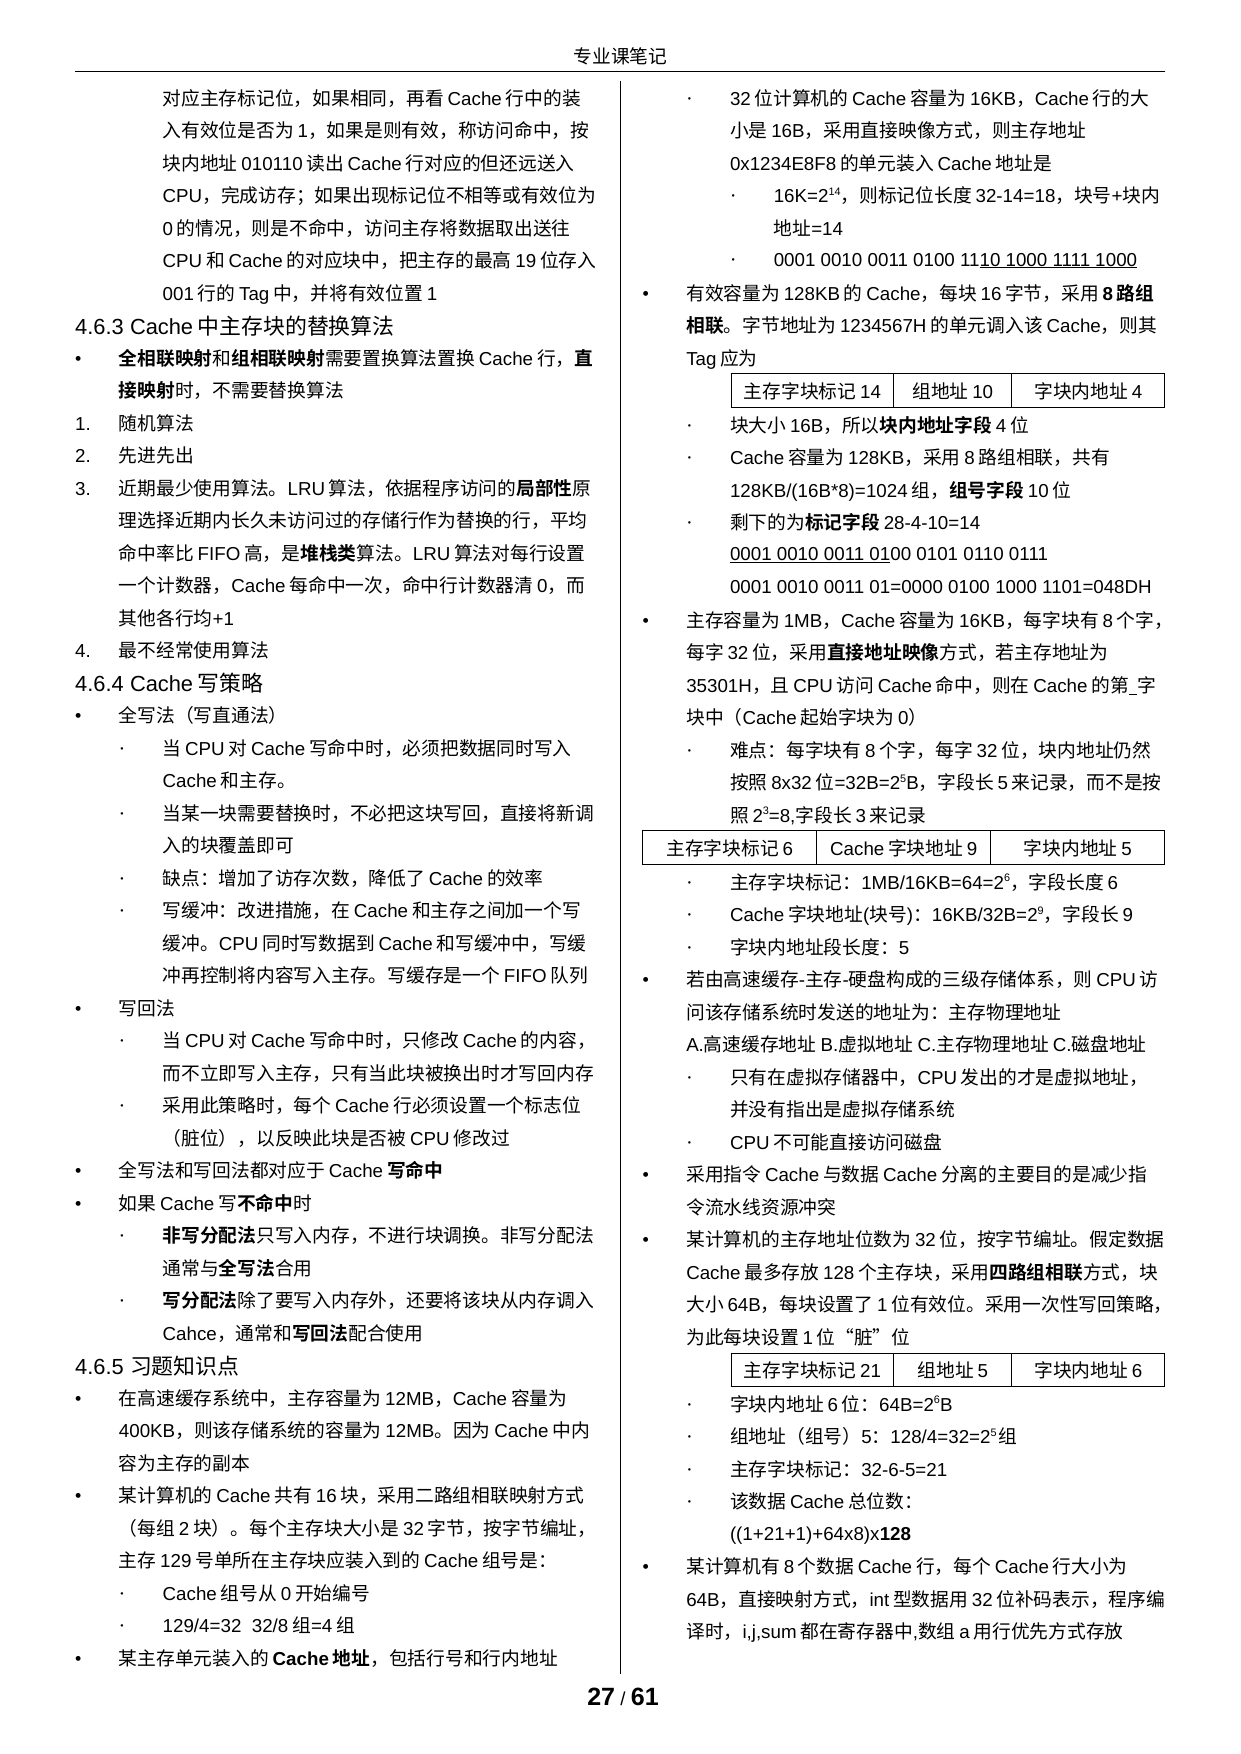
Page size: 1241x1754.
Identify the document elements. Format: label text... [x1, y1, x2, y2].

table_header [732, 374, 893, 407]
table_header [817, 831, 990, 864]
list 0001 0010 0011 0100 1110 1000 1111 1000 [730, 243, 1165, 276]
list 随机算法 [75, 406, 598, 438]
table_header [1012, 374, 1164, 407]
text 有效容量为128KB的Cache，每块16字节，采用8路组相联。字节地址为1234567H的单元调入该Cache，则其Tag应为 [642, 276, 1165, 373]
list 剩下的为标记字段28-4-10=14 0001 0010 0011 0100 0101 0110 0111 0001 0010 0011 01=0000 0100 1000 1101=048DH [686, 505, 1165, 603]
list 该数据Cache总位数： ((1+21+1)+64x8)x128 [686, 1484, 1165, 1549]
text 某计算机的Cache共有16块，采用二路组相联映射方式（每组2块）。每个主存块大小是32字节，按字节编址，主存129号单所在主存块应装入到的Cache组号是： [75, 1478, 598, 1576]
list 主存字块标记：1MB/16KB=64=26，字段长度6 [686, 865, 1165, 897]
list 先进先出 [75, 438, 598, 471]
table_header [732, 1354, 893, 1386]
list 129/4=32 32/8组=4组 [119, 1608, 598, 1641]
list 当某一块需要替换时，不必把这块写回，直接将新调入的块覆盖即可 [119, 796, 598, 861]
text 在高速缓存系统中，主存容量为12MB，Cache容量为400KB，则该存储系统的容量为12MB。因为Cache中内容为主存的副本 [75, 1381, 598, 1478]
list 当CPU对Cache写命中时，只修改Cache的内容，而不立即写入主存，只有当此块被换出时才写回内存 [119, 1023, 598, 1088]
text 全相联映射和组相联映射需要置换算法置换Cache行，直接映射时，不需要替换算法 [75, 341, 598, 406]
list 采用此策略时，每个Cache行必须设置一个标志位（脏位），以反映此块是否被CPU修改过 [119, 1088, 598, 1153]
list 写缓冲：改进措施，在Cache和主存之间加一个写缓冲。CPU同时写数据到Cache和写缓冲中，写缓冲再控制将内容写入主存。写缓存是一个FIFO队列 [119, 893, 598, 991]
subtitle Cache中主存块的替换算法 [75, 308, 598, 341]
text 全写法和写回法都对应于Cache写命中 [75, 1153, 598, 1186]
text 某主存单元装入的Cache地址，包括行号和行内地址 [75, 1641, 598, 1673]
list Cache组号从0开始编号 [119, 1576, 598, 1608]
text 采用指令Cache与数据Cache分离的主要目的是减少指令流水线资源冲突 [642, 1157, 1165, 1222]
text 全写法（写直通法） [75, 698, 598, 731]
list 最不经常使用算法 [75, 633, 598, 666]
text 某计算机的主存地址位数为32位，按字节编址。假定数据Cache最多存放128个主存块，采用四路组相联方式，块大小64B，每块设置了1位有效位。采用一次性写回策略，为此每块设置1位“脏”位 [642, 1222, 1165, 1352]
list 组地址（组号）5：128/4=32=25组 [686, 1419, 1165, 1452]
list 非写分配法只写入内存，不进行块调换。非写分配法通常与全写法合用 [119, 1218, 598, 1283]
list 32位计算机的Cache容量为16KB，Cache行的大小是16B，采用直接映像方式，则主存地址0x1234E8F8的单元装入Cache地址是 [686, 81, 1165, 178]
list 16K=214，则标记位长度32-14=18，块号+块内地址=14 [730, 178, 1165, 243]
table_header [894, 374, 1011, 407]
text 若由高速缓存-主存-硬盘构成的三级存储体系，则CPU访问该存储系统时发送的地址为：主存物理地址 A.高速缓存地址 B.虚拟地址 C.主存物理地址 C.磁盘地址 [642, 962, 1165, 1060]
list 字块内地址段长度：5 [686, 930, 1165, 962]
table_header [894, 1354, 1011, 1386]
list 块大小16B，所以块内地址字段4位 [686, 408, 1165, 440]
list CPU不可能直接访问磁盘 [686, 1125, 1165, 1157]
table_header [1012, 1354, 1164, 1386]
list 主存字块标记：32-6-5=21 [686, 1452, 1165, 1484]
list 近期最少使用算法。LRU算法，依据程序访问的局部性原理选择近期内长久未访问过的存储行作为替换的行，平均命中率比FIFO高，是堆栈类算法。LRU算法对每行设置一个计数器，Cache每命中一次，命中行计数器清0，而其他各行均+1 [75, 471, 598, 633]
list 难点：每字块有8个字，每字32位，块内地址仍然按照8x32位=32B=25B，字段长5来记录，而不是按照23=8,字段长3来记录 [686, 733, 1165, 830]
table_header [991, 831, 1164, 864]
list 写分配法除了要写入内存外，还要将该块从内存调入Cahce，通常和写回法配合使用 [119, 1283, 598, 1348]
list 当CPU对Cache写命中时，必须把数据同时写入Cache和主存。 [119, 731, 598, 796]
subtitle 习题知识点 [75, 1348, 598, 1381]
subtitle Cache写策略 [75, 666, 598, 698]
text 写回法 [75, 991, 598, 1023]
text 某计算机有8个数据Cache行，每个Cache行大小为64B，直接映射方式，int型数据用32位补码表示，程序编译时，i,j,sum都在寄存器中,数组a用行优先方式存放 [642, 1549, 1165, 1647]
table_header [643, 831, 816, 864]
list Cache容量为128KB，采用8路组相联，共有 128KB/(16B*8)=1024组，组号字段10位 [686, 440, 1165, 505]
text 如果Cache写不命中时 [75, 1186, 598, 1218]
text 主存容量为1MB，Cache容量为16KB，每字块有8个字，每字32位，采用直接地址映像方式，若主存地址为35301H，且CPU访问Cache命中，则在Cache的第 字块中（Cache起始字块为0） [642, 603, 1165, 733]
list Cache字块地址(块号)：16KB/32B=29，字段长9 [686, 897, 1165, 930]
list 缺点：增加了访存次数，降低了Cache的效率 [119, 861, 598, 893]
list 只有在虚拟存储器中，CPU发出的才是虚拟地址，并没有指出是虚拟存储系统 [686, 1060, 1165, 1125]
list 字块内地址6位：64B=26B [686, 1387, 1165, 1419]
